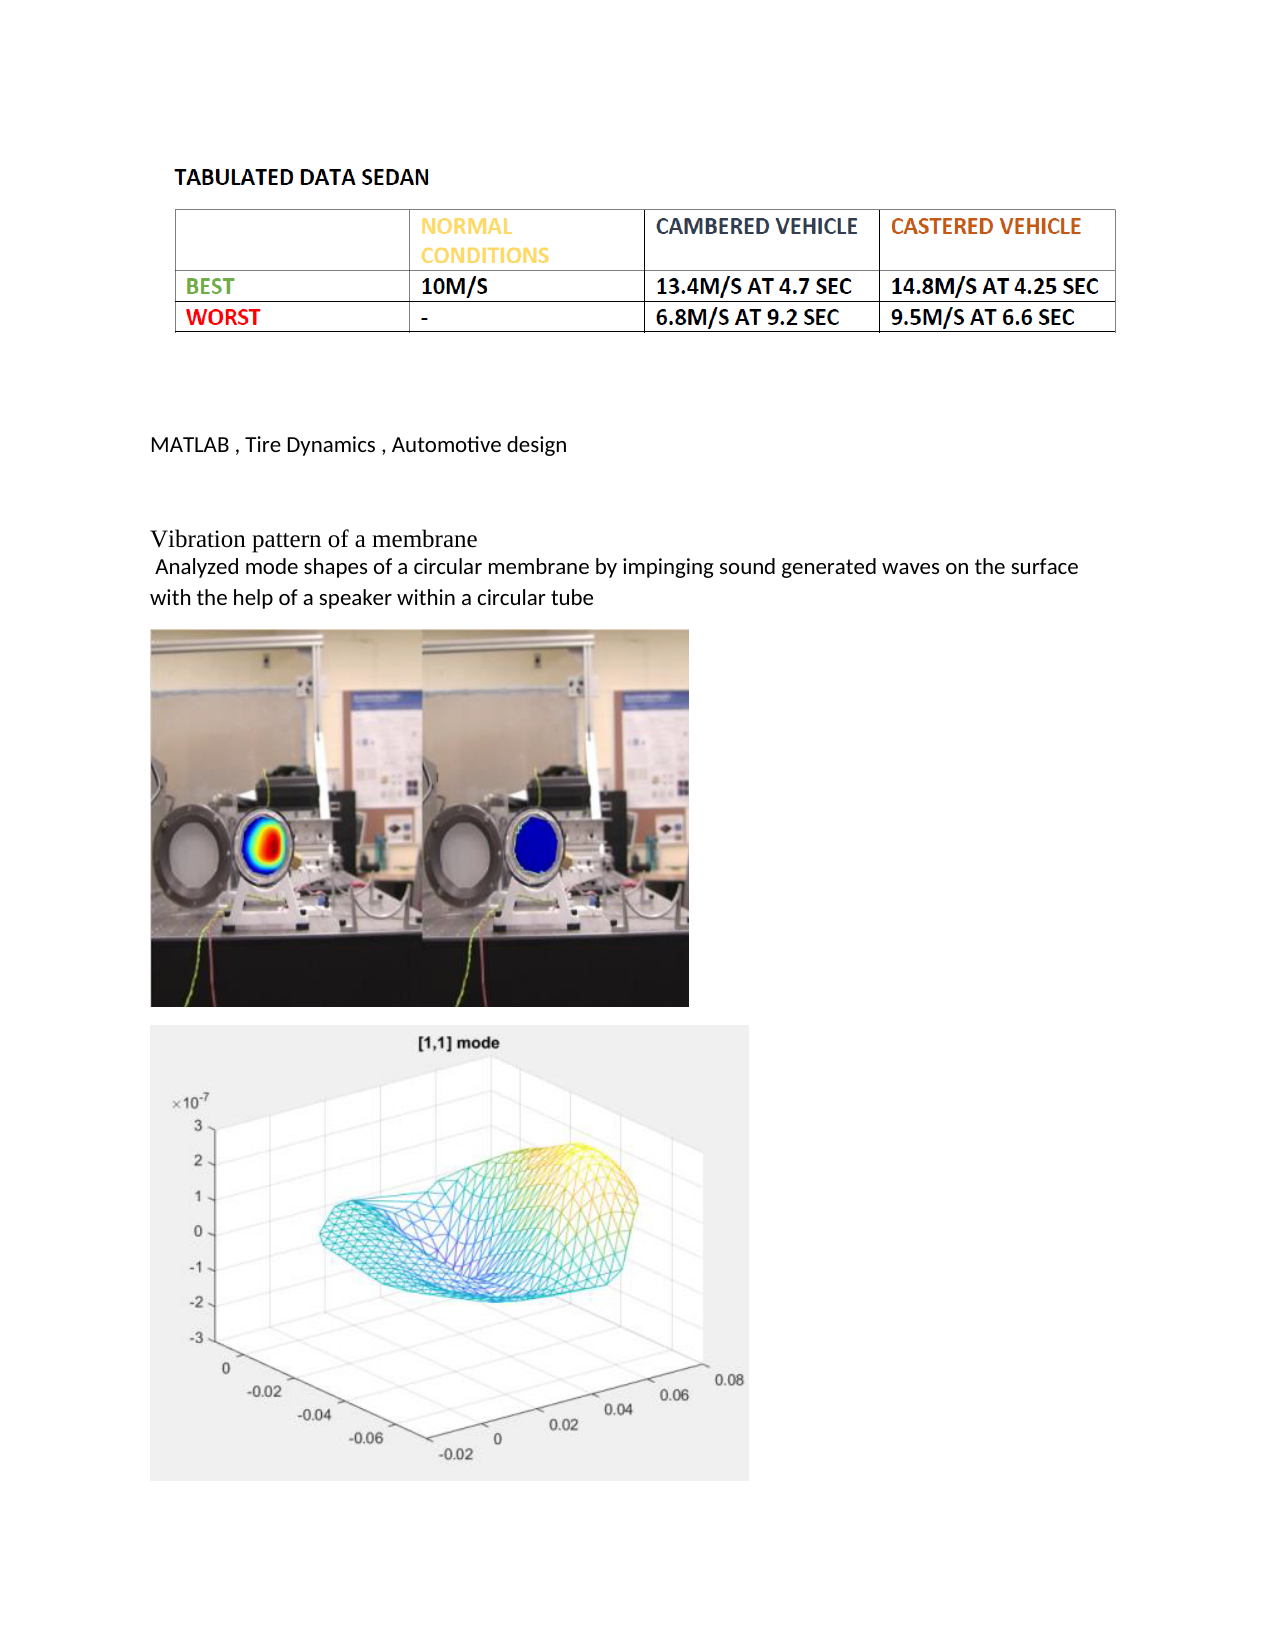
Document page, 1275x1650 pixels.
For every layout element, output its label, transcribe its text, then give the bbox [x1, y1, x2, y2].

text Analyzed mode shapes of a circular membrane by impinging sound generated waves on the surface with the help of a speaker within a circular tube [150, 552, 1125, 611]
picture [150, 150, 1125, 365]
text Vibration pattern of a membrane [150, 524, 1125, 552]
text MATLAB , Tire Dynamics , Automotive design [150, 430, 1125, 458]
